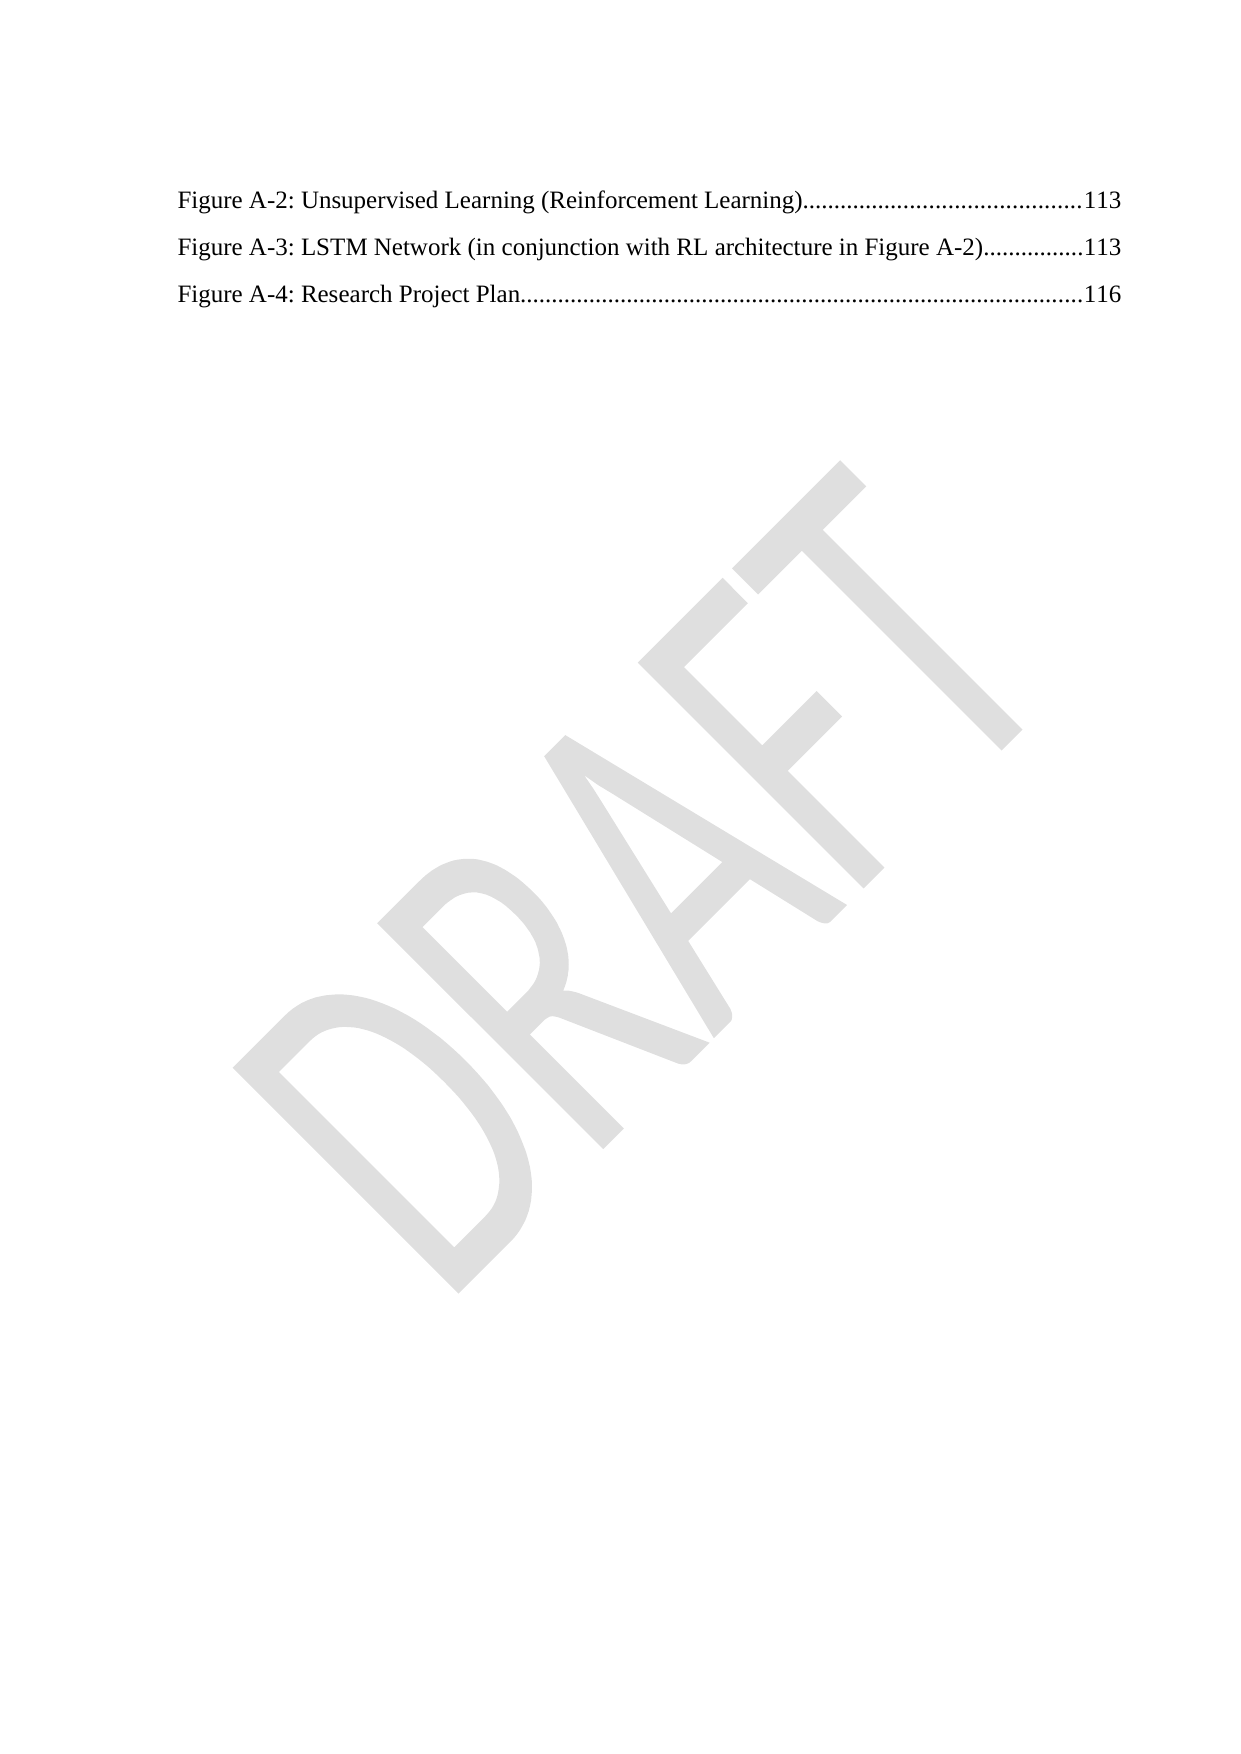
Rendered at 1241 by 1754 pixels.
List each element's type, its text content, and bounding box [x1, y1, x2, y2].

text Figure A-4: Research Project Plan 116 [177, 279, 1122, 308]
text Figure A-3: LSTM Network (in conjunction with RL architecture in Figure A-2) 113 [177, 232, 1122, 261]
text Figure A-2: Unsupervised Learning (Reinforcement Learning) 113 [177, 185, 1122, 213]
